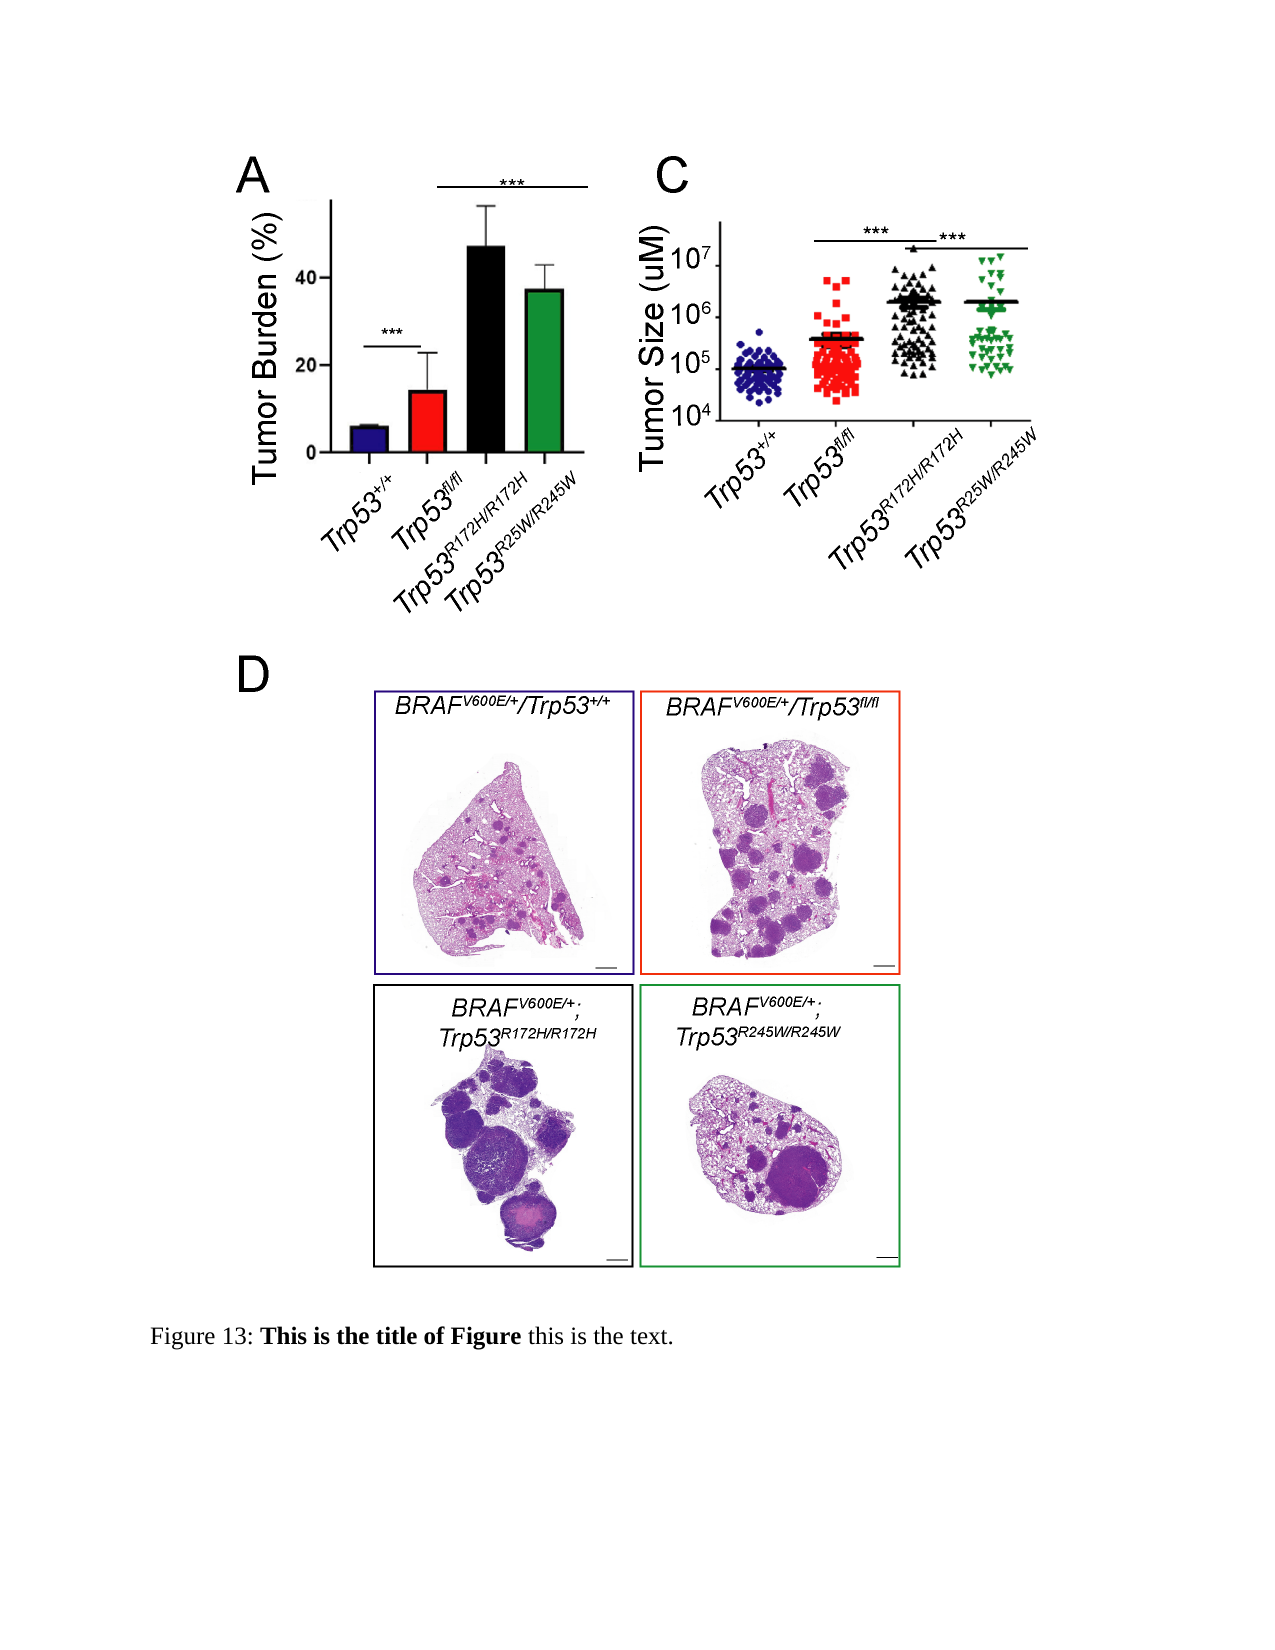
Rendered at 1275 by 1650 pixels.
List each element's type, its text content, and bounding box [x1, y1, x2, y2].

picture [221, 150, 1054, 1268]
text Figure 13: This is the title of Figure this is the text. [150, 1321, 1125, 1350]
